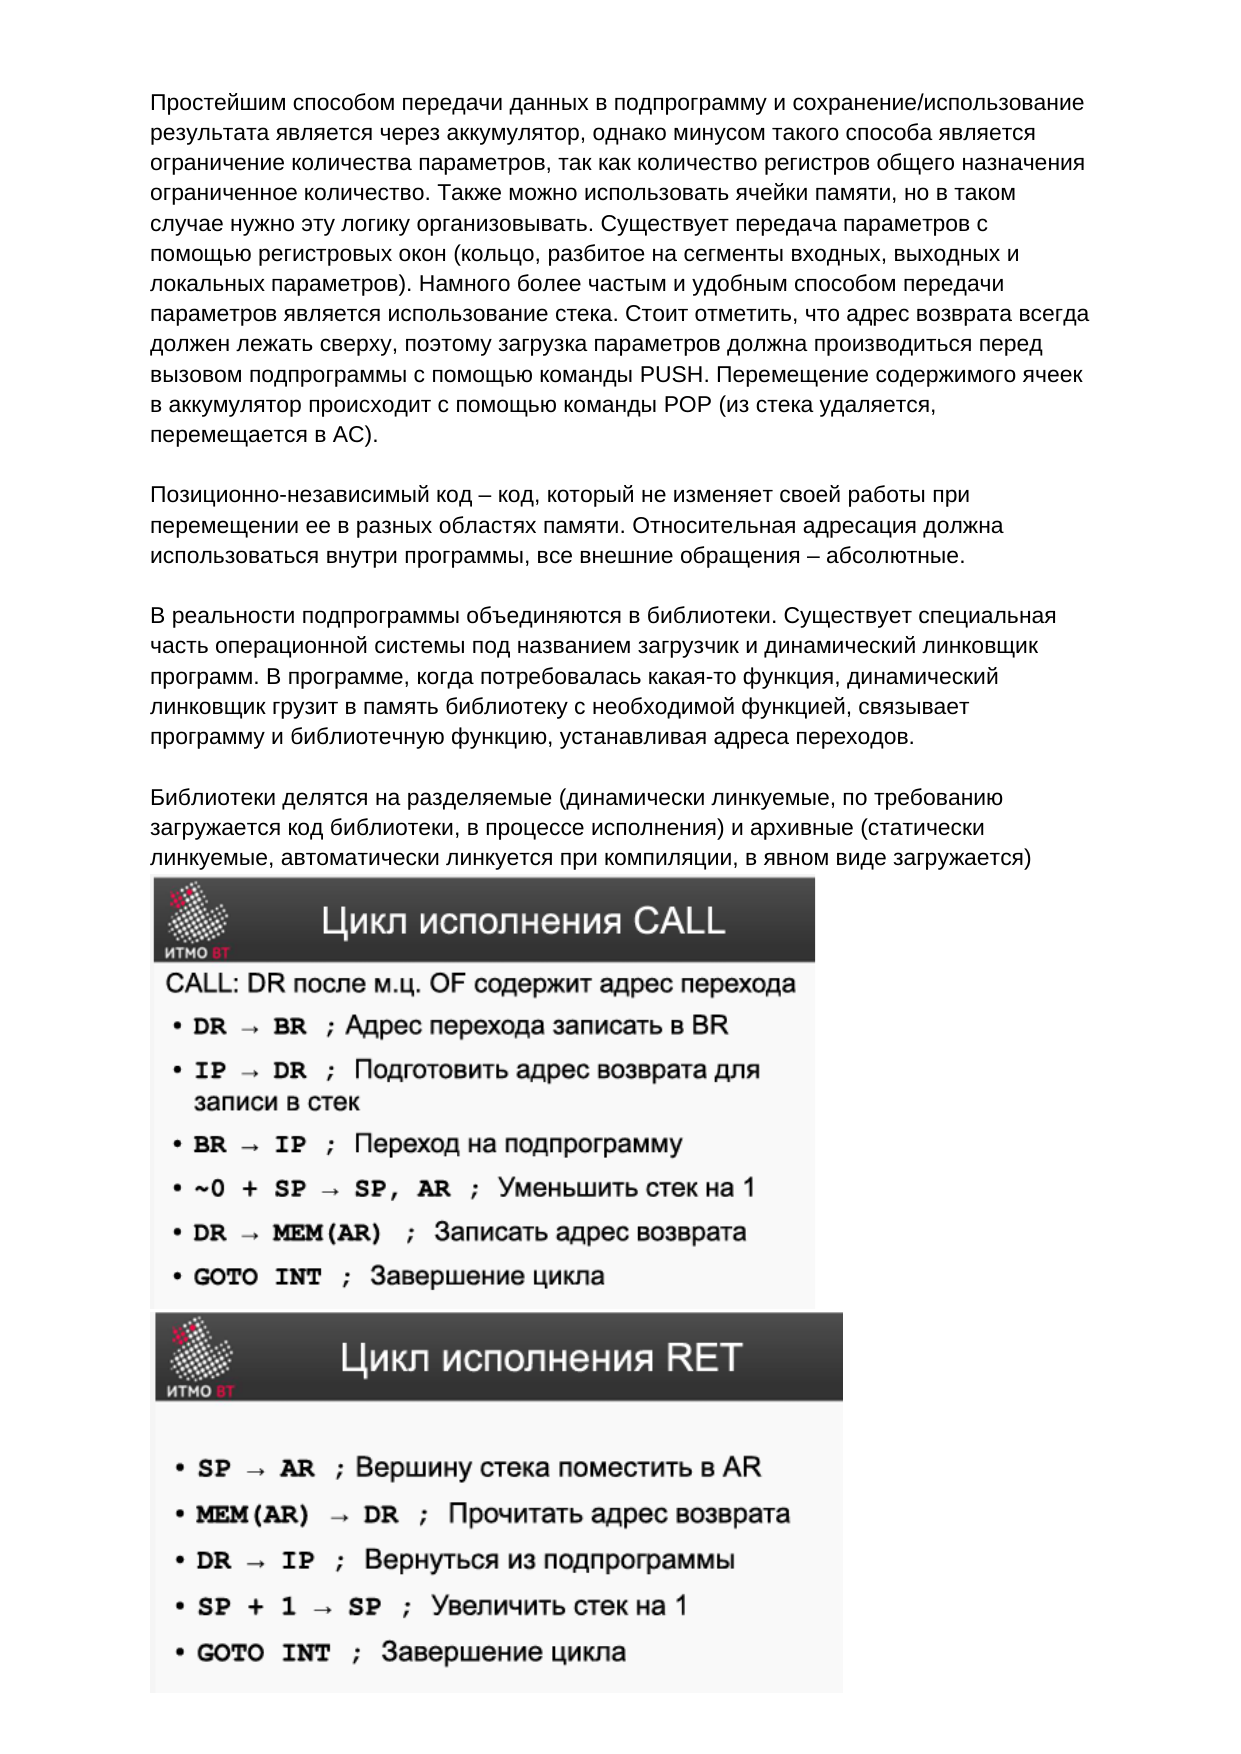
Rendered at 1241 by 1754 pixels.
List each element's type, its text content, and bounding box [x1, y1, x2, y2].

picture [150, 874, 816, 1309]
picture [150, 1312, 843, 1693]
text Простейшим способом передачи данных в подпрограмму и сохранение/использование результата является через аккумулятор, однако минусом такого способа является ограничение количества параметров, так как количество регистров общего назначения ограниченное количество. Также можно использовать ячейки памяти, но в таком случае нужно эту логику организовывать. Существует передача параметров с помощью регистровых окон (кольцо, разбитое на сегменты входных, выходных и локальных параметров). Намного более частым и удобным способом передачи параметров является использование стека. Стоит отметить, что адрес возврата всегда должен лежать сверху, поэтому загрузка параметров должна производиться перед вызовом подпрограммы с помощью команды PUSH. Перемещение содержимого ячеек в аккумулятор происходит с помощью команды POP (из стека удаляется, перемещается в АС). [150, 89, 1090, 447]
text Библиотеки делятся на разделяемые (динамически линкуемые, по требованию загружается код библиотеки, в процессе исполнения) и архивные (статически линкуемые, автоматически линкуется при компиляции, в явном виде загружается) [150, 783, 1090, 870]
text Позиционно-независимый код – код, который не изменяет своей работы при перемещении ее в разных областях памяти. Относительная адресация должна использоваться внутри программы, все внешние обращения – абсолютные. [150, 481, 1090, 568]
text В реальности подпрограммы объединяются в библиотеки. Существует специальная часть операционной системы под названием загрузчик и динамический линковщик программ. В программе, когда потребовалась какая-то функция, динамический линковщик грузит в память библиотеку с необходимой функцией, связывает программу и библиотечную функцию, устанавливая адреса переходов. [150, 602, 1090, 749]
